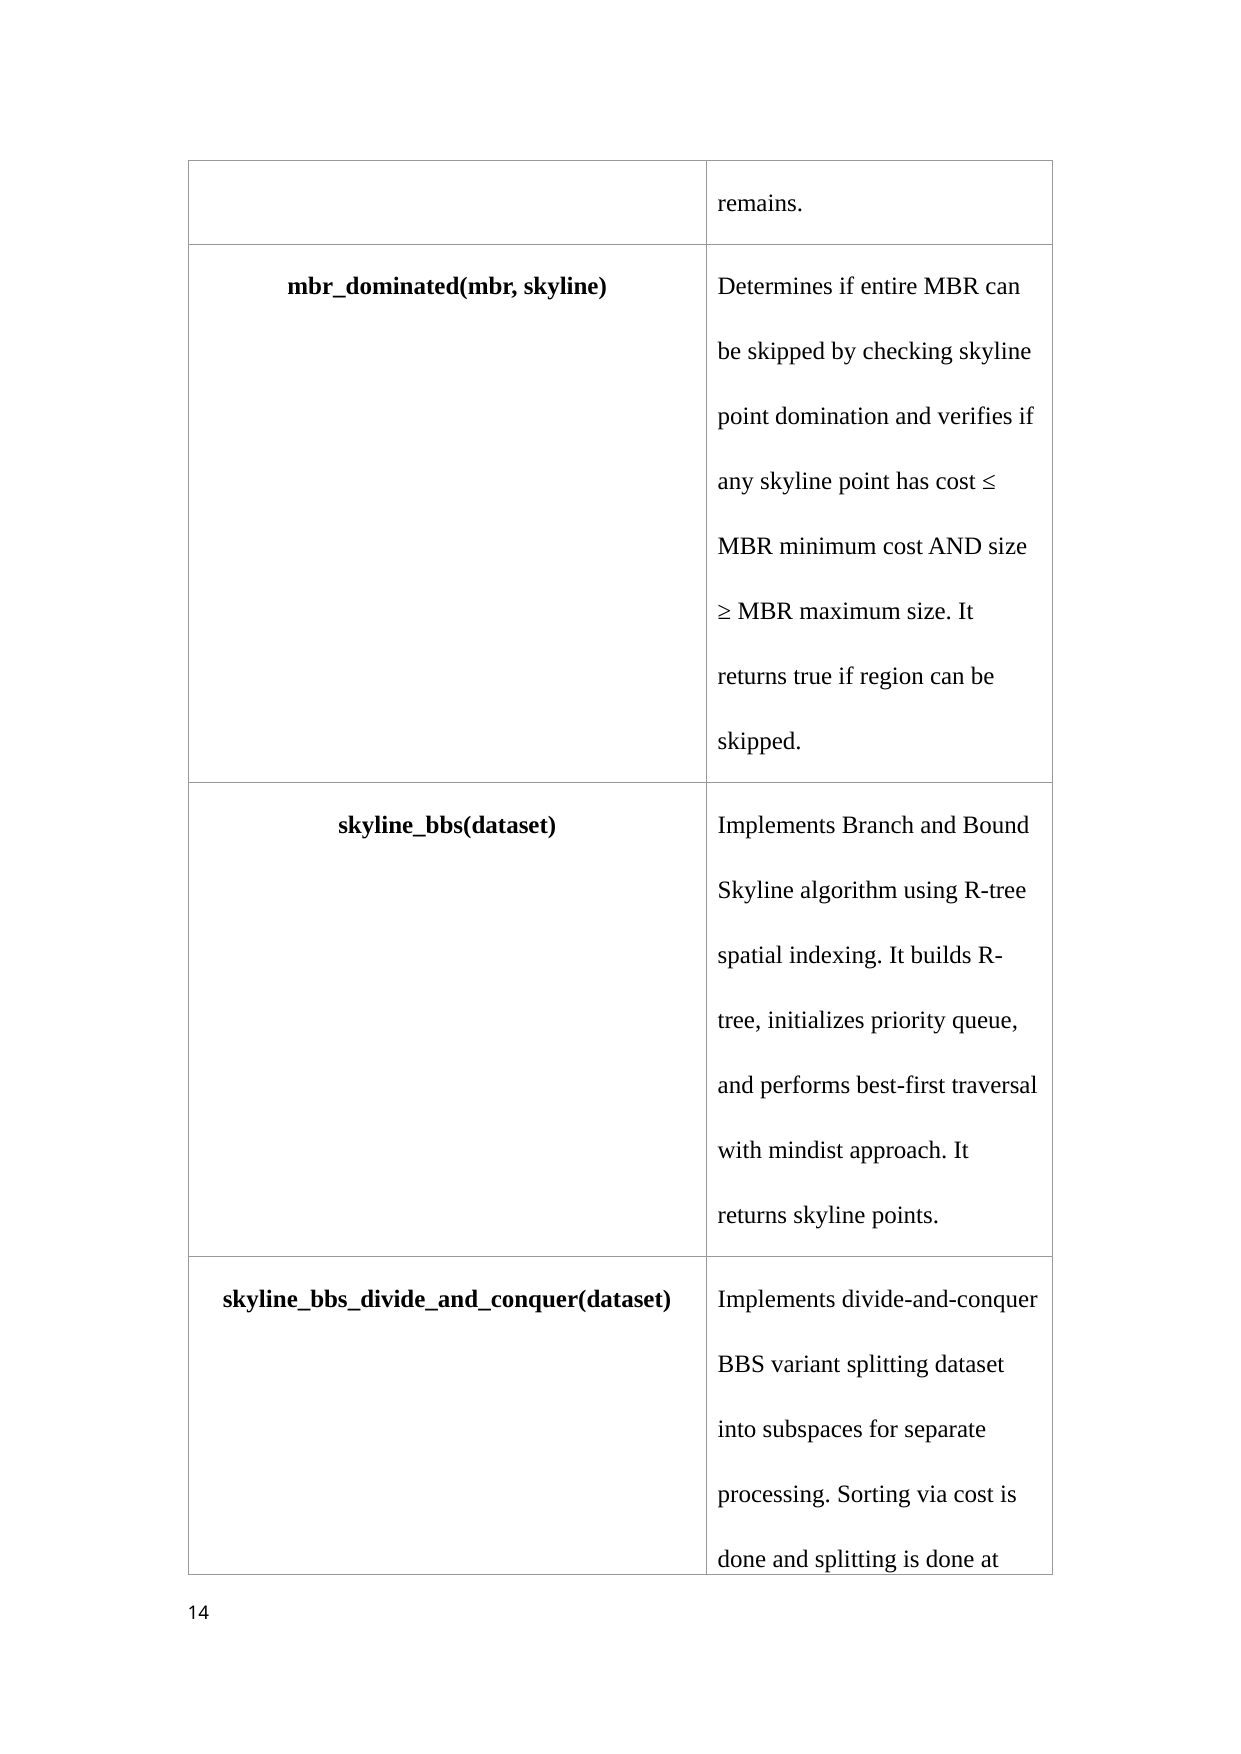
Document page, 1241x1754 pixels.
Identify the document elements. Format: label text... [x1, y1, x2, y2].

table_cell skyline_bbs(dataset) [189, 783, 706, 1256]
table_cell mbr_dominated(mbr, skyline) [189, 245, 706, 782]
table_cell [189, 161, 706, 243]
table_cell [707, 161, 1052, 243]
table_cell Determines if entire MBR can be skipped by checking skyline point domination and verifies if any skyline point has cost ≤ MBR minimum cost AND size ≥ MBR maximum size. It returns true if region can be skipped. [707, 245, 1052, 782]
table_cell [707, 1257, 1052, 1574]
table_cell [189, 1257, 706, 1574]
table_cell Implements Branch and Bound Skyline algorithm using R-tree spatial indexing. It builds R-tree, initializes priority queue, and performs best-first traversal with mindist approach. It returns skyline points. [707, 783, 1052, 1256]
